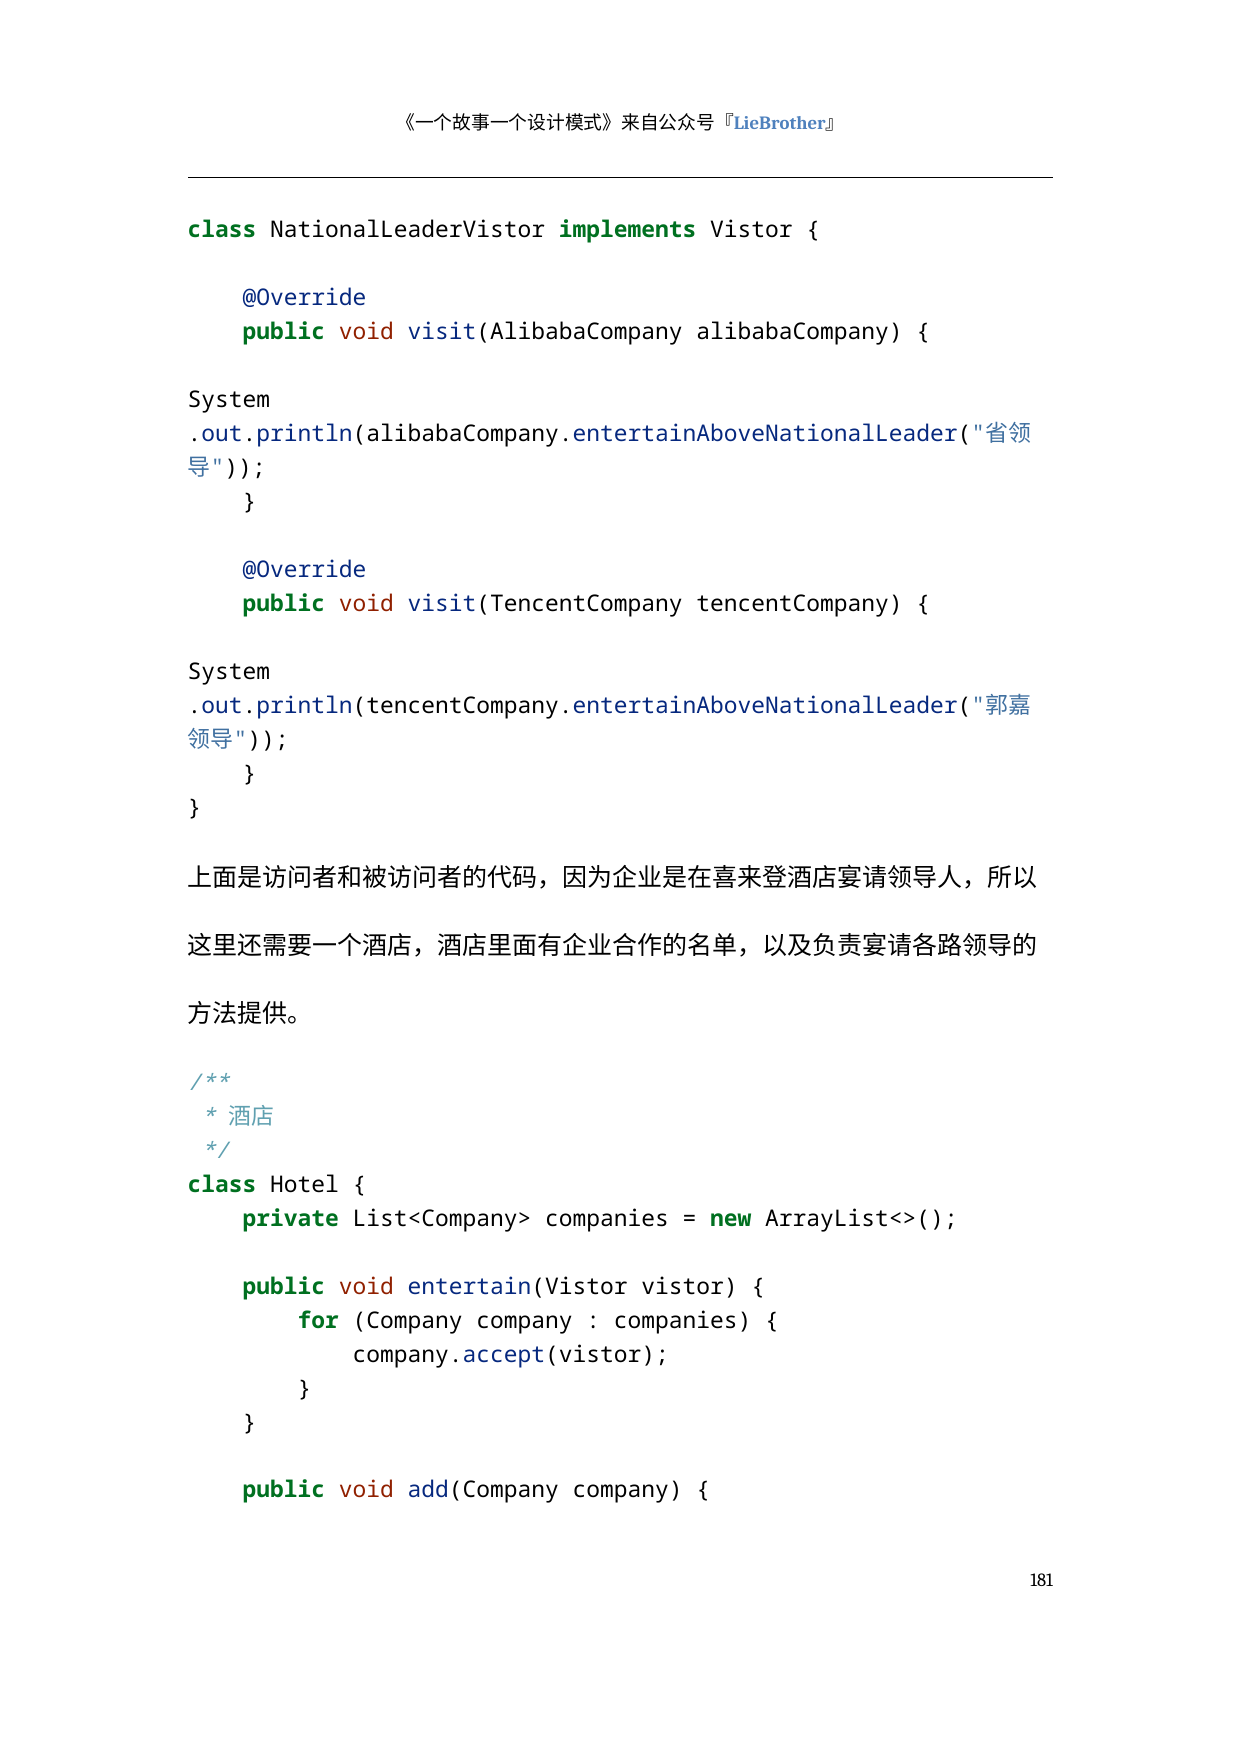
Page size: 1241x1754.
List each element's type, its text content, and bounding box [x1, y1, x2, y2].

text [187, 1064, 1053, 1506]
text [187, 212, 1053, 823]
text 上面是访问者和被访问者的代码，因为企业是在喜来登酒店宴请领导人，所以这里还需要一个酒店，酒店里面有企业合作的名单，以及负责宴请各路领导的方法提供。 [187, 842, 1053, 1046]
